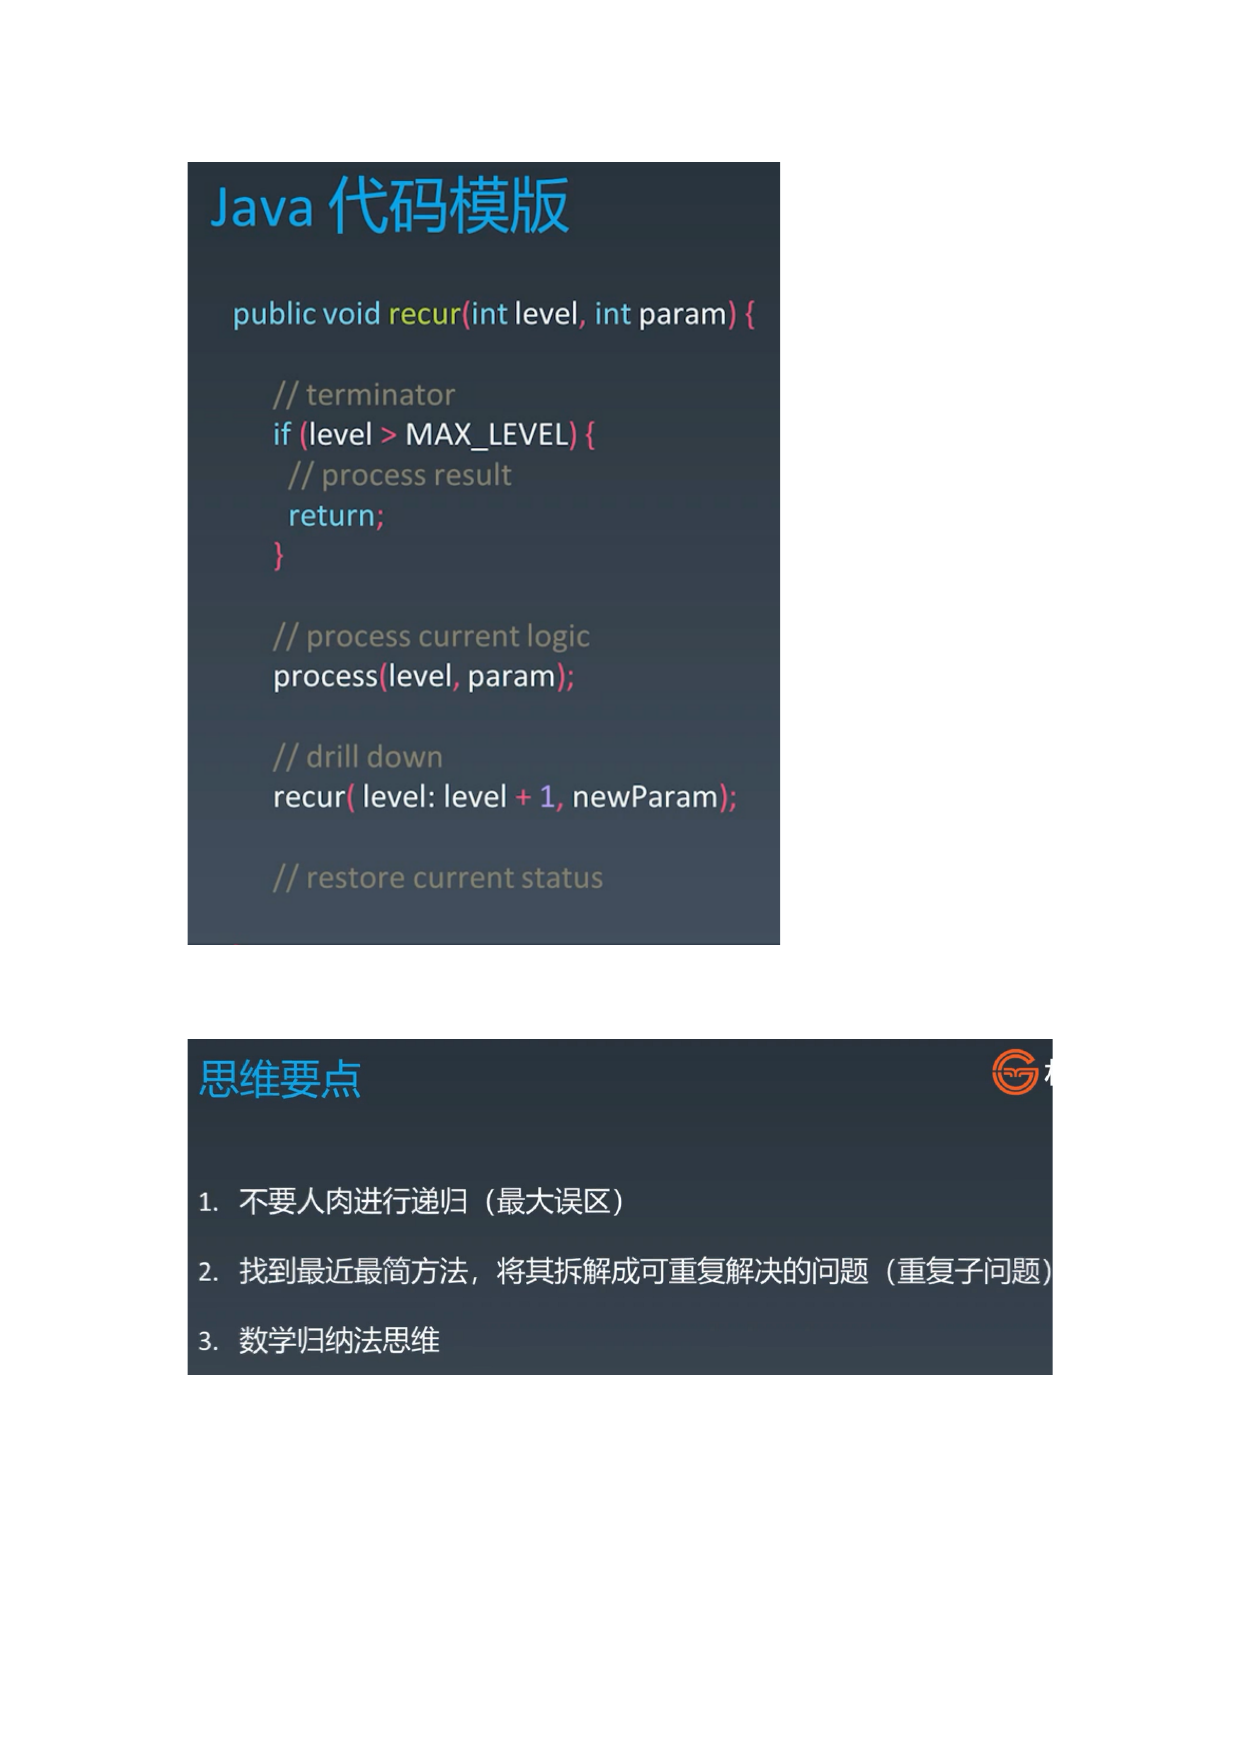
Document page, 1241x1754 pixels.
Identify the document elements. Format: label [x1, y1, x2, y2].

picture [187, 1039, 1053, 1375]
picture [187, 162, 781, 945]
